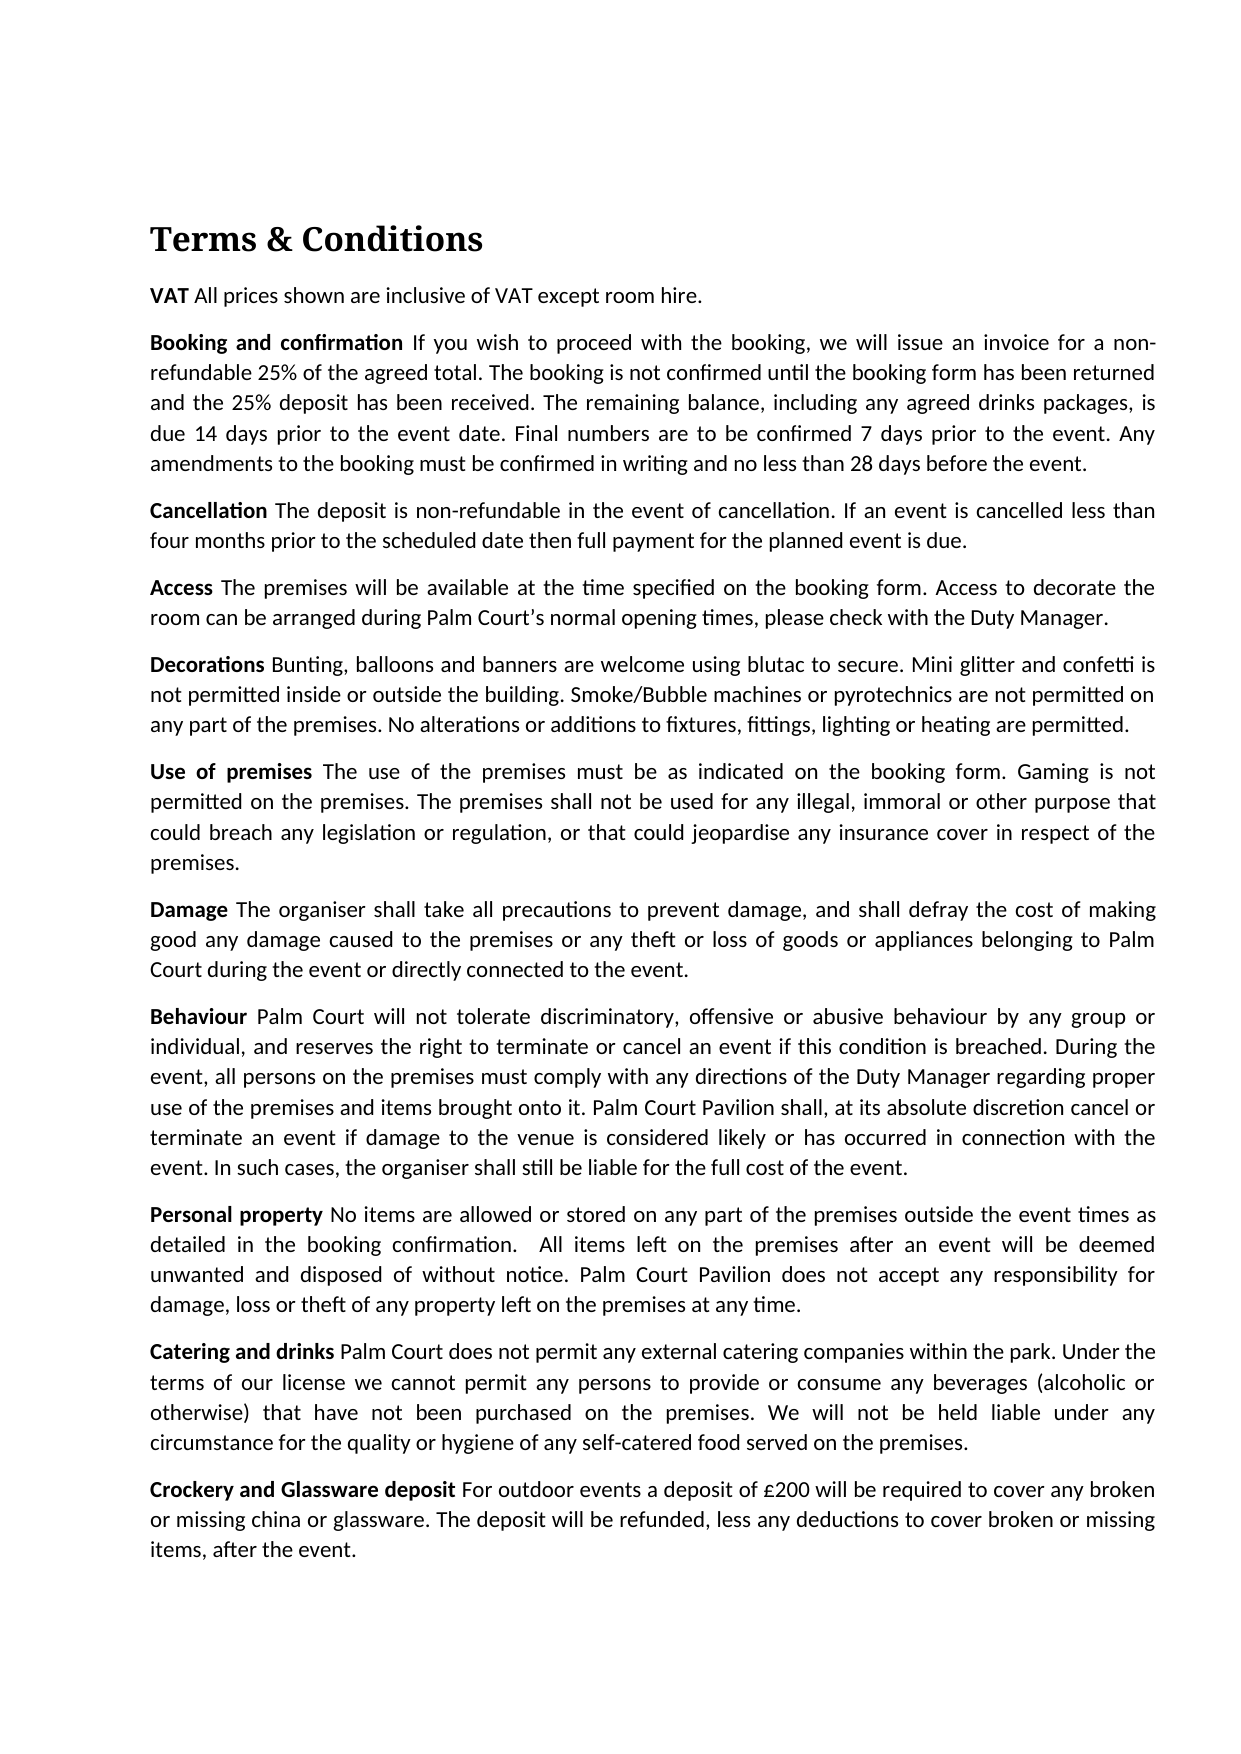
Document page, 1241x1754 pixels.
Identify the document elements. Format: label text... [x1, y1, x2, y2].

text Booking and confirmation If you wish to proceed with the booking, we will issue an invoice for a non-refundable 25% of the agreed total. The booking is not confirmed until the booking form has been returned and the 25% deposit has been received. The remaining balance, including any agreed drinks packages, is due 14 days prior to the event date. Final numbers are to be confirmed 7 days prior to the event. Any amendments to the booking must be confirmed in writing and no less than 28 days before the event. [150, 328, 1157, 477]
text Behaviour Palm Court will not tolerate discriminatory, offensive or abusive behaviour by any group or individual, and reserves the right to terminate or cancel an event if this condition is breached. During the event, all persons on the premises must comply with any directions of the Duty Manager regarding proper use of the premises and items brought onto it. Palm Court Pavilion shall, at its absolute discretion cancel or terminate an event if damage to the venue is considered likely or has occurred in connection with the event. In such cases, the organiser shall still be liable for the full cost of the event. [150, 1002, 1157, 1181]
text Terms & Conditions [150, 216, 1240, 261]
text Decorations Bunting, balloons and banners are welcome using blutac to secure. Mini glitter and confetti is not permitted inside or outside the building. Smoke/Bubble machines or pyrotechnics are not permitted on any part of the premises. No alterations or additions to fixtures, fittings, lighting or heating are permitted. [150, 650, 1157, 738]
text Use of premises The use of the premises must be as indicated on the booking form. Gaming is not permitted on the premises. The premises shall not be used for any illegal, immoral or other purpose that could breach any legislation or regulation, or that could jeopardise any insurance cover in respect of the premises. [150, 757, 1157, 876]
text VAT All prices shown are inclusive of VAT except room hire. [150, 281, 1157, 309]
text Catering and drinks Palm Court does not permit any external catering companies within the park. Under the terms of our license we cannot permit any persons to provide or consume any beverages (alcoholic or otherwise) that have not been purchased on the premises. We will not be held liable under any circumstance for the quality or hygiene of any self-catered food served on the premises. [150, 1337, 1157, 1456]
text Personal property No items are allowed or stored on any part of the premises outside the event times as detailed in the booking confirmation. All items left on the premises after an event will be deemed unwanted and disposed of without notice. Palm Court Pavilion does not accept any responsibility for damage, loss or theft of any property left on the premises at any time. [150, 1200, 1157, 1319]
text Cancellation The deposit is non-refundable in the event of cancellation. If an event is cancelled less than four months prior to the scheduled date then full payment for the planned event is due. [150, 496, 1157, 554]
text Access The premises will be available at the time specified on the booking form. Access to decorate the room can be arranged during Palm Court’s normal opening times, please check with the Duty Manager. [150, 573, 1157, 631]
text Crockery and Glassware deposit For outdoor events a deposit of £200 will be required to cover any broken or missing china or glassware. The deposit will be refunded, less any deductions to cover broken or missing items, after the event. [150, 1475, 1157, 1563]
text Damage The organiser shall take all precautions to prevent damage, and shall defray the cost of making good any damage caused to the premises or any theft or loss of goods or appliances belonging to Palm Court during the event or directly connected to the event. [150, 895, 1157, 983]
